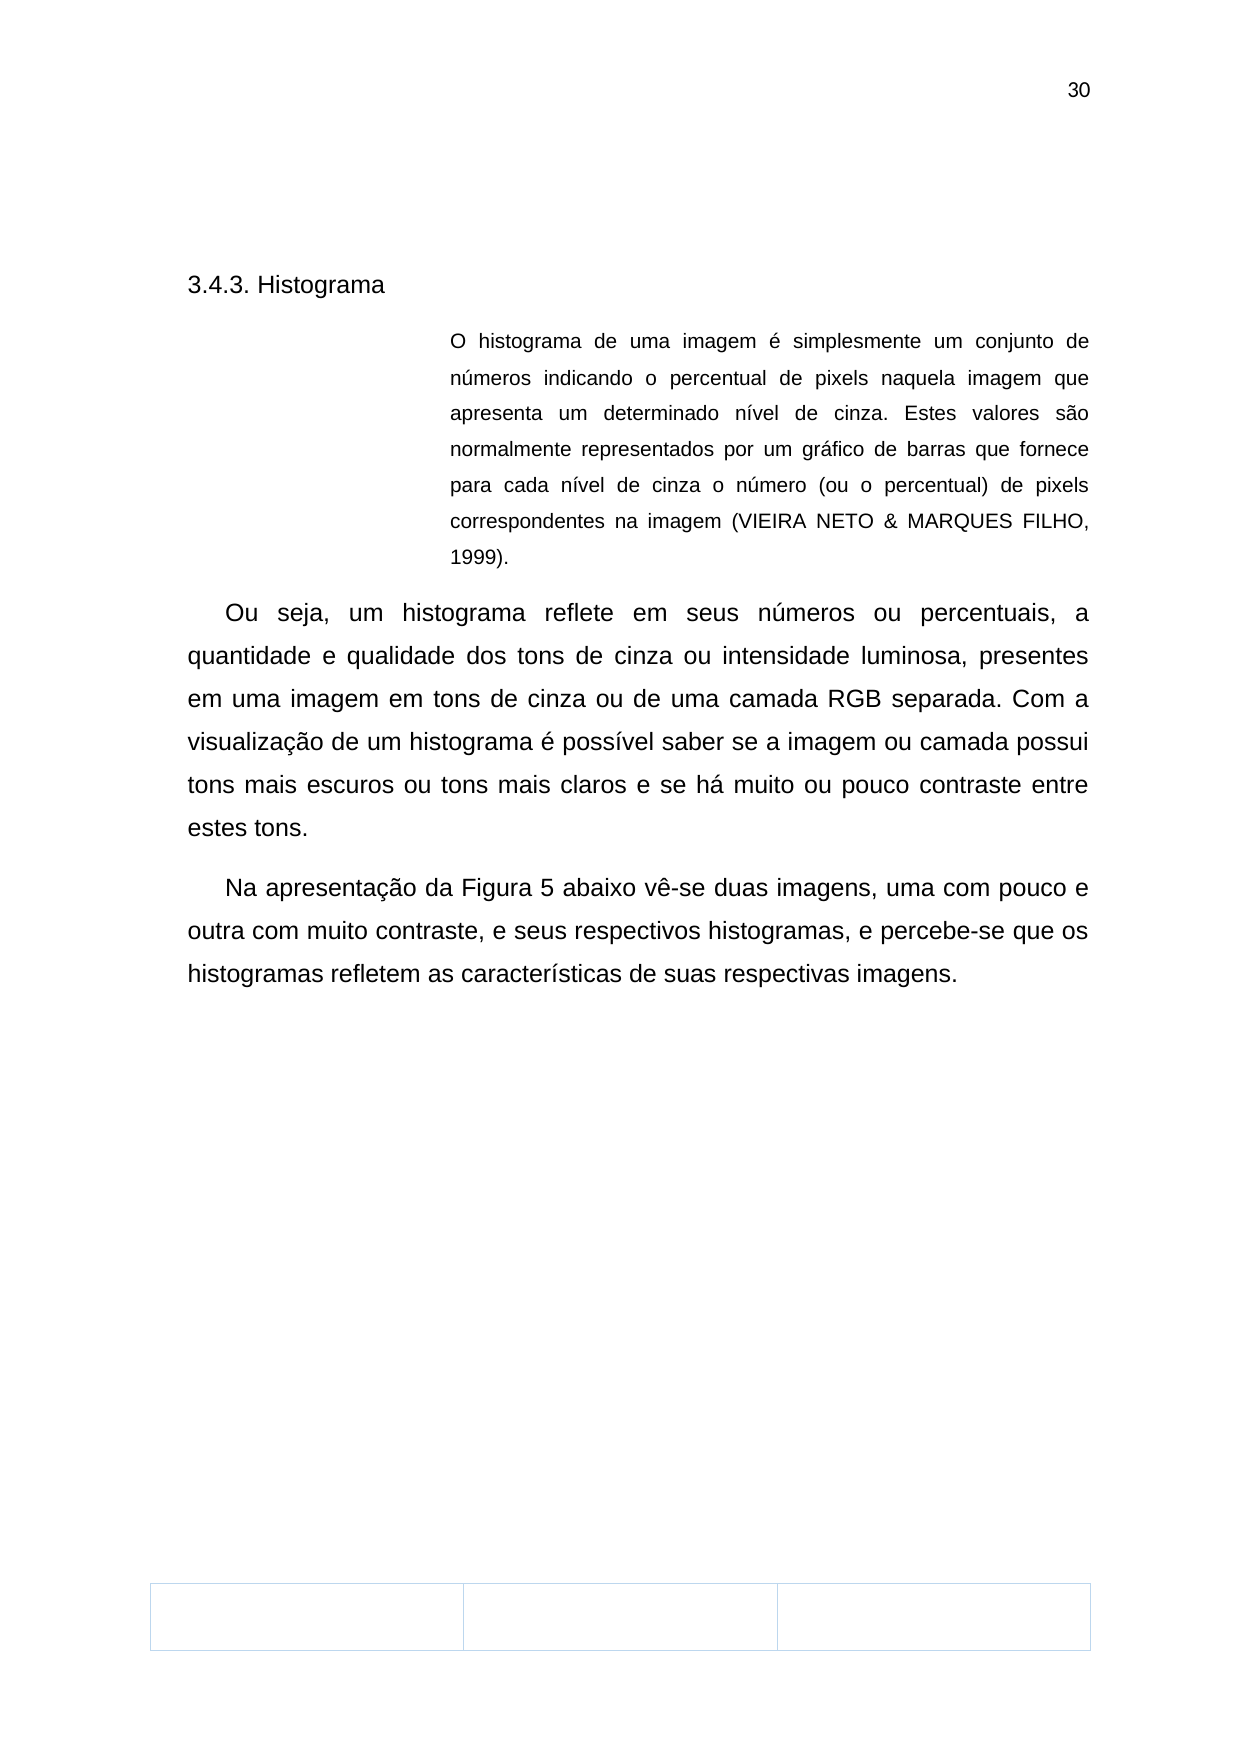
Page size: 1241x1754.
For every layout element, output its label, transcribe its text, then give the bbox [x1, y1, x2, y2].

text Na apresentação da Figura 5 abaixo vê-se duas imagens, uma com pouco e outra com muito contraste, e seus respectivos histogramas, e percebe-se que os histogramas refletem as características de suas respectivas imagens. [187, 873, 1090, 988]
text 3.4.3. Histograma [187, 269, 1090, 298]
text Ou seja, um histograma reflete em seus números ou percentuais, a quantidade e qualidade dos tons de cinza ou intensidade luminosa, presentes em uma imagem em tons de cinza ou de uma camada RGB separada. Com a visualização de um histograma é possível saber se a imagem ou camada possui tons mais escuros ou tons mais claros e se há muito ou pouco contraste entre estes tons. [187, 598, 1090, 842]
text O histograma de uma imagem é simplesmente um conjunto de números indicando o percentual de pixels naquela imagem que apresenta um determinado nível de cinza. Estes valores são normalmente representados por um gráfico de barras que fornece para cada nível de cinza o número (ou o percentual) de pixels correspondentes na imagem (VIEIRA NETO & MARQUES FILHO, 1999). [450, 329, 1090, 569]
